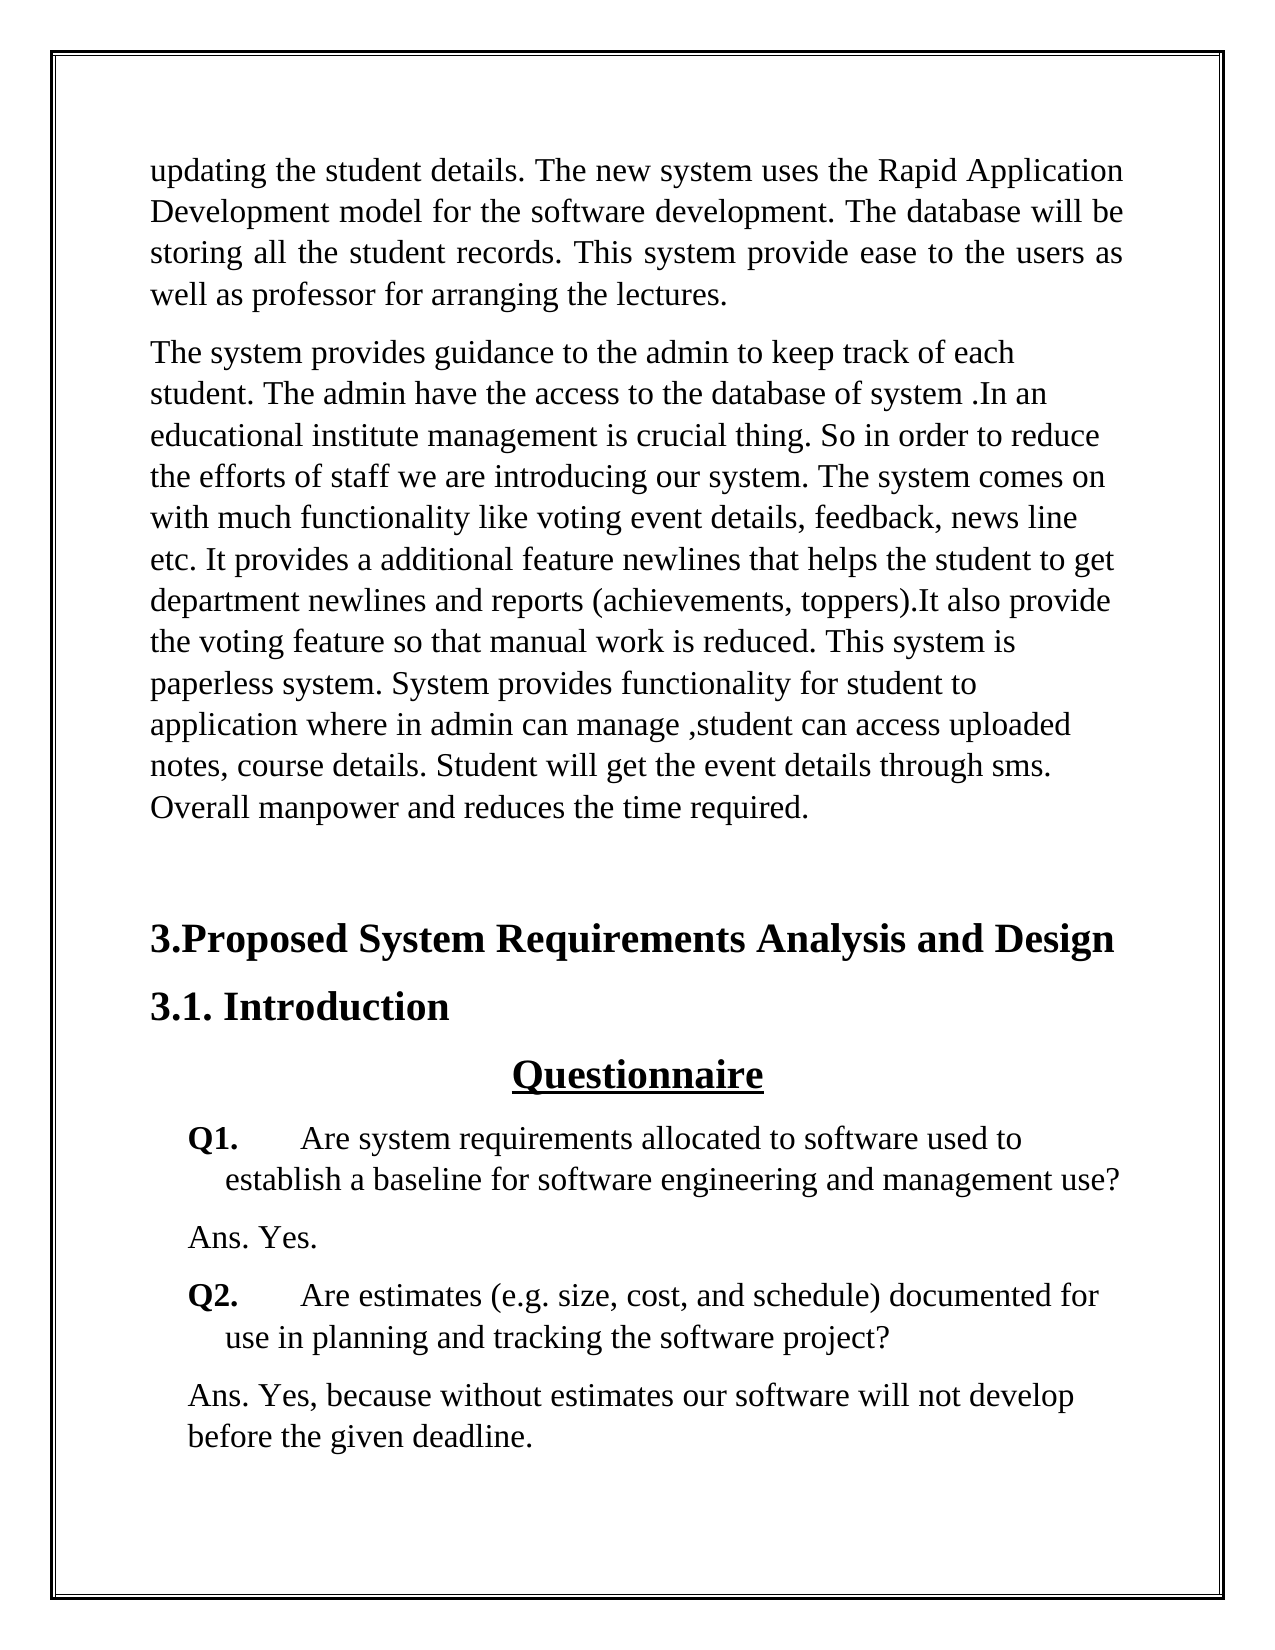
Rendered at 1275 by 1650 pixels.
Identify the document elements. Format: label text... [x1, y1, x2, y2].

text 3.Proposed System Requirements Analysis and Design [150, 913, 1125, 961]
text 3.1. Introduction [150, 982, 1125, 1029]
list Are system requirements allocated to software used to establish a baseline for software engineering and management use? [187, 1118, 1125, 1198]
text Ans. Yes. [187, 1218, 1125, 1256]
text The system provides guidance to the admin to keep track of each student. The admin have the access to the database of system .In an educational institute management is crucial thing. So in order to reduce the efforts of staff we are introducing our system. The system comes on with much functionality like voting event details, feedback, news line etc. It provides a additional feature newlines that helps the student to get department newlines and reports (achievements, toppers).It also provide the voting feature so that manual work is reduced. This system is paperless system. System provides functionality for student to application where in admin can manage ,student can access uploaded notes, course details. Student will get the event details through sms. Overall manpower and reduces the time required. [150, 332, 1125, 825]
list Are estimates (e.g. size, cost, and schedule) documented for use in planning and tracking the software project? [187, 1276, 1125, 1355]
text Ans. Yes, because without estimates our software will not develop before the given deadline. [187, 1375, 1125, 1455]
text Questionnaire [150, 1050, 1125, 1098]
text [150, 150, 1125, 312]
